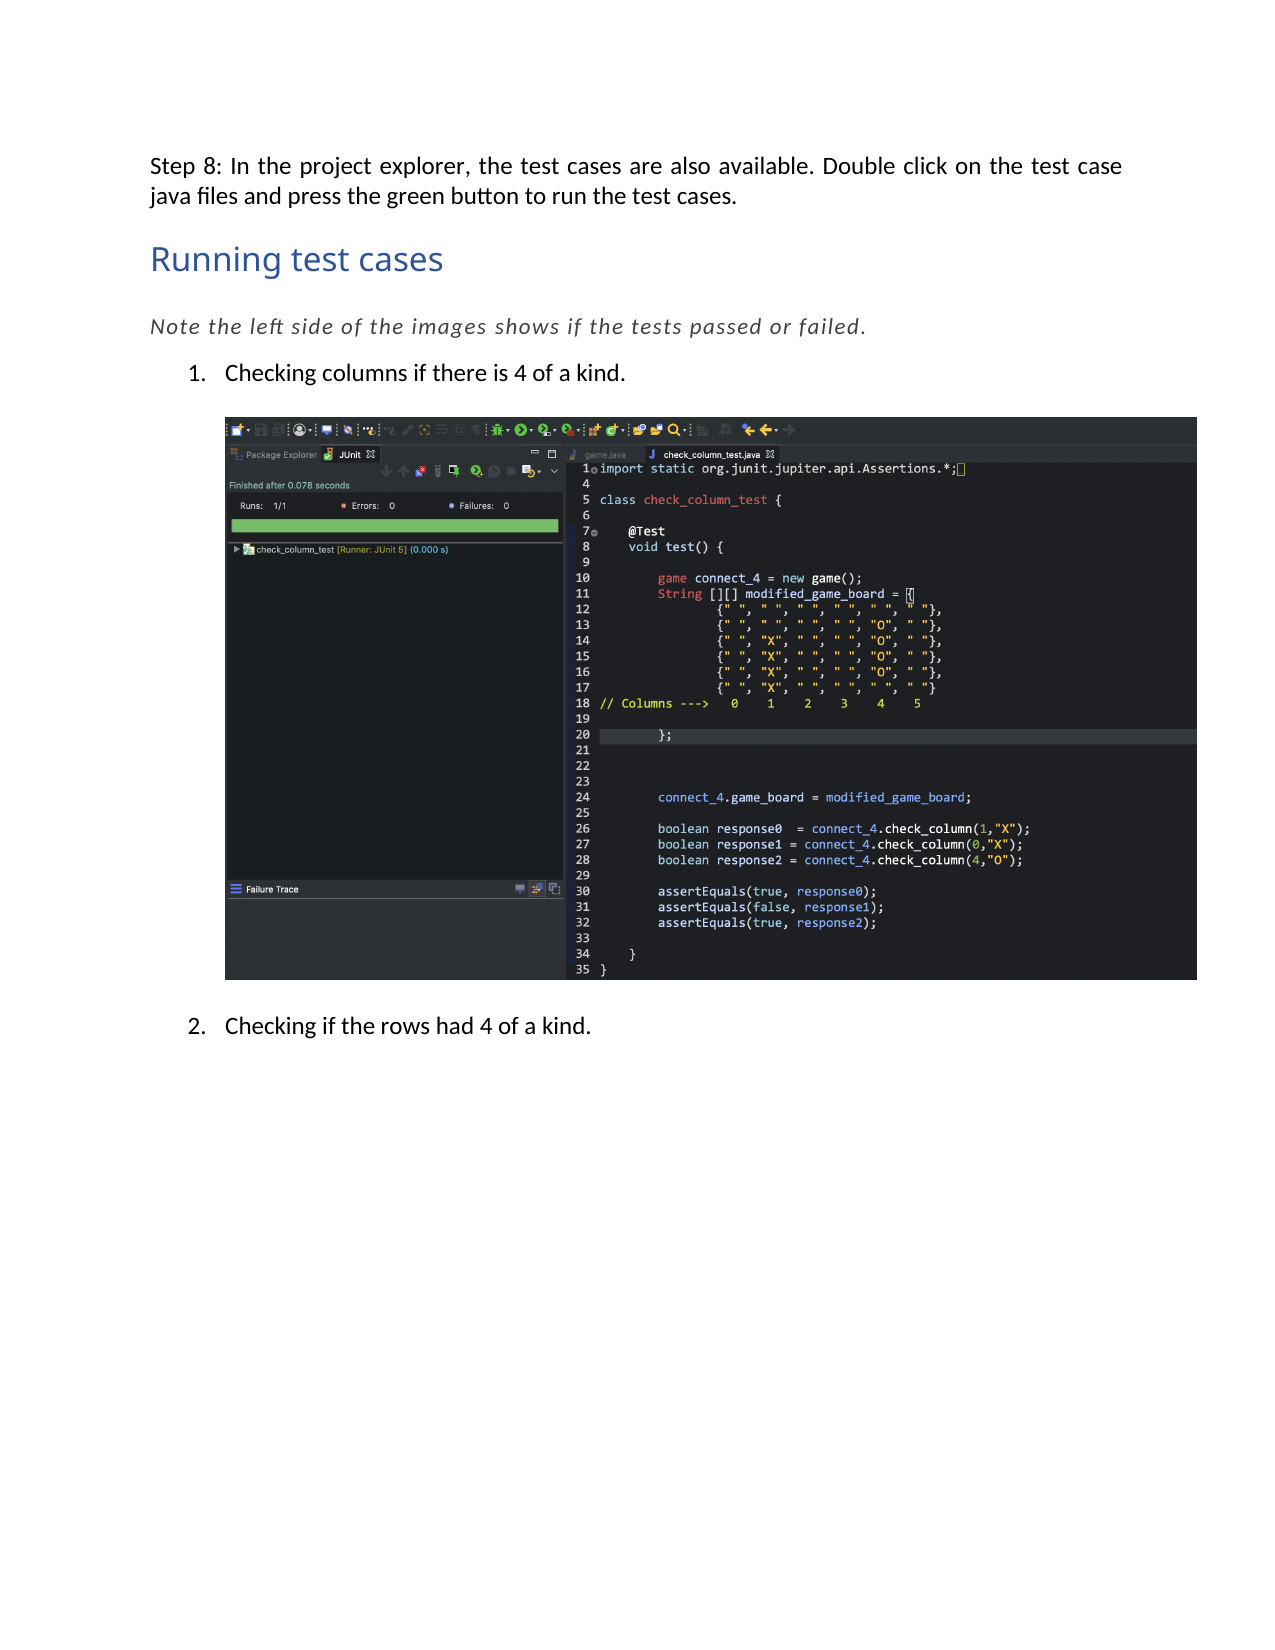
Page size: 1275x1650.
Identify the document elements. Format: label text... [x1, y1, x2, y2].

picture [225, 417, 1197, 980]
text Step 8: In the project explorer, the test cases are also available. Double click on the test case java files and press the green button to run the test cases. [150, 150, 1125, 211]
subtitle Running test cases [150, 236, 1125, 281]
list Checking columns if there is 4 of a kind. [187, 357, 1125, 387]
list Checking if the rows had 4 of a kind. [187, 1010, 1125, 1041]
subtitle Note the left side of the images shows if the tests passed or failed. [150, 312, 1125, 340]
